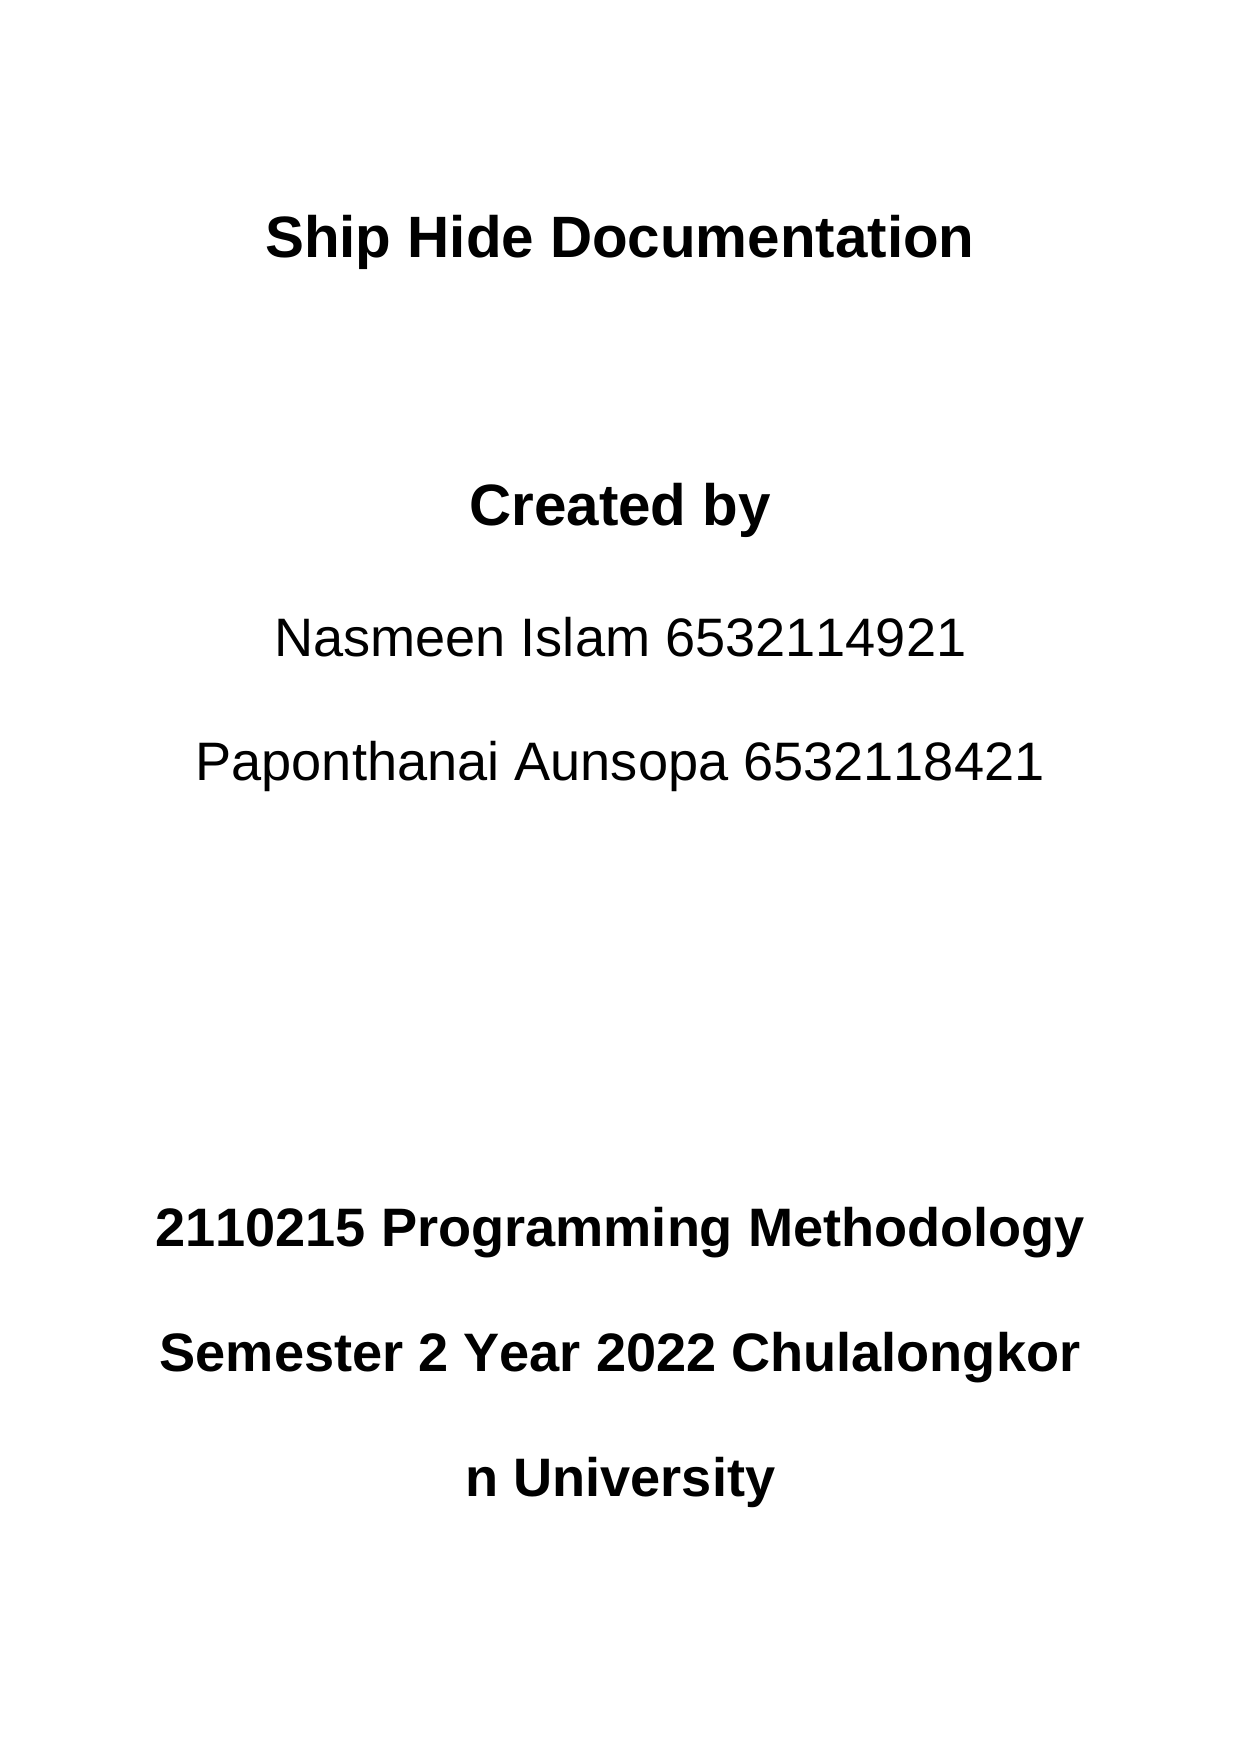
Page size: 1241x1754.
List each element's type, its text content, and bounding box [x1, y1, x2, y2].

text Created by [150, 471, 1090, 538]
text 2110215 Programming Methodology Semester 2 Year 2022 Chulalongkorn University [150, 1196, 1090, 1507]
text Paponthanai Aunsopa 6532118421 [150, 730, 1090, 792]
text Nasmeen Islam 6532114921 [150, 605, 1090, 667]
text Ship Hide Documentation [150, 203, 1090, 270]
